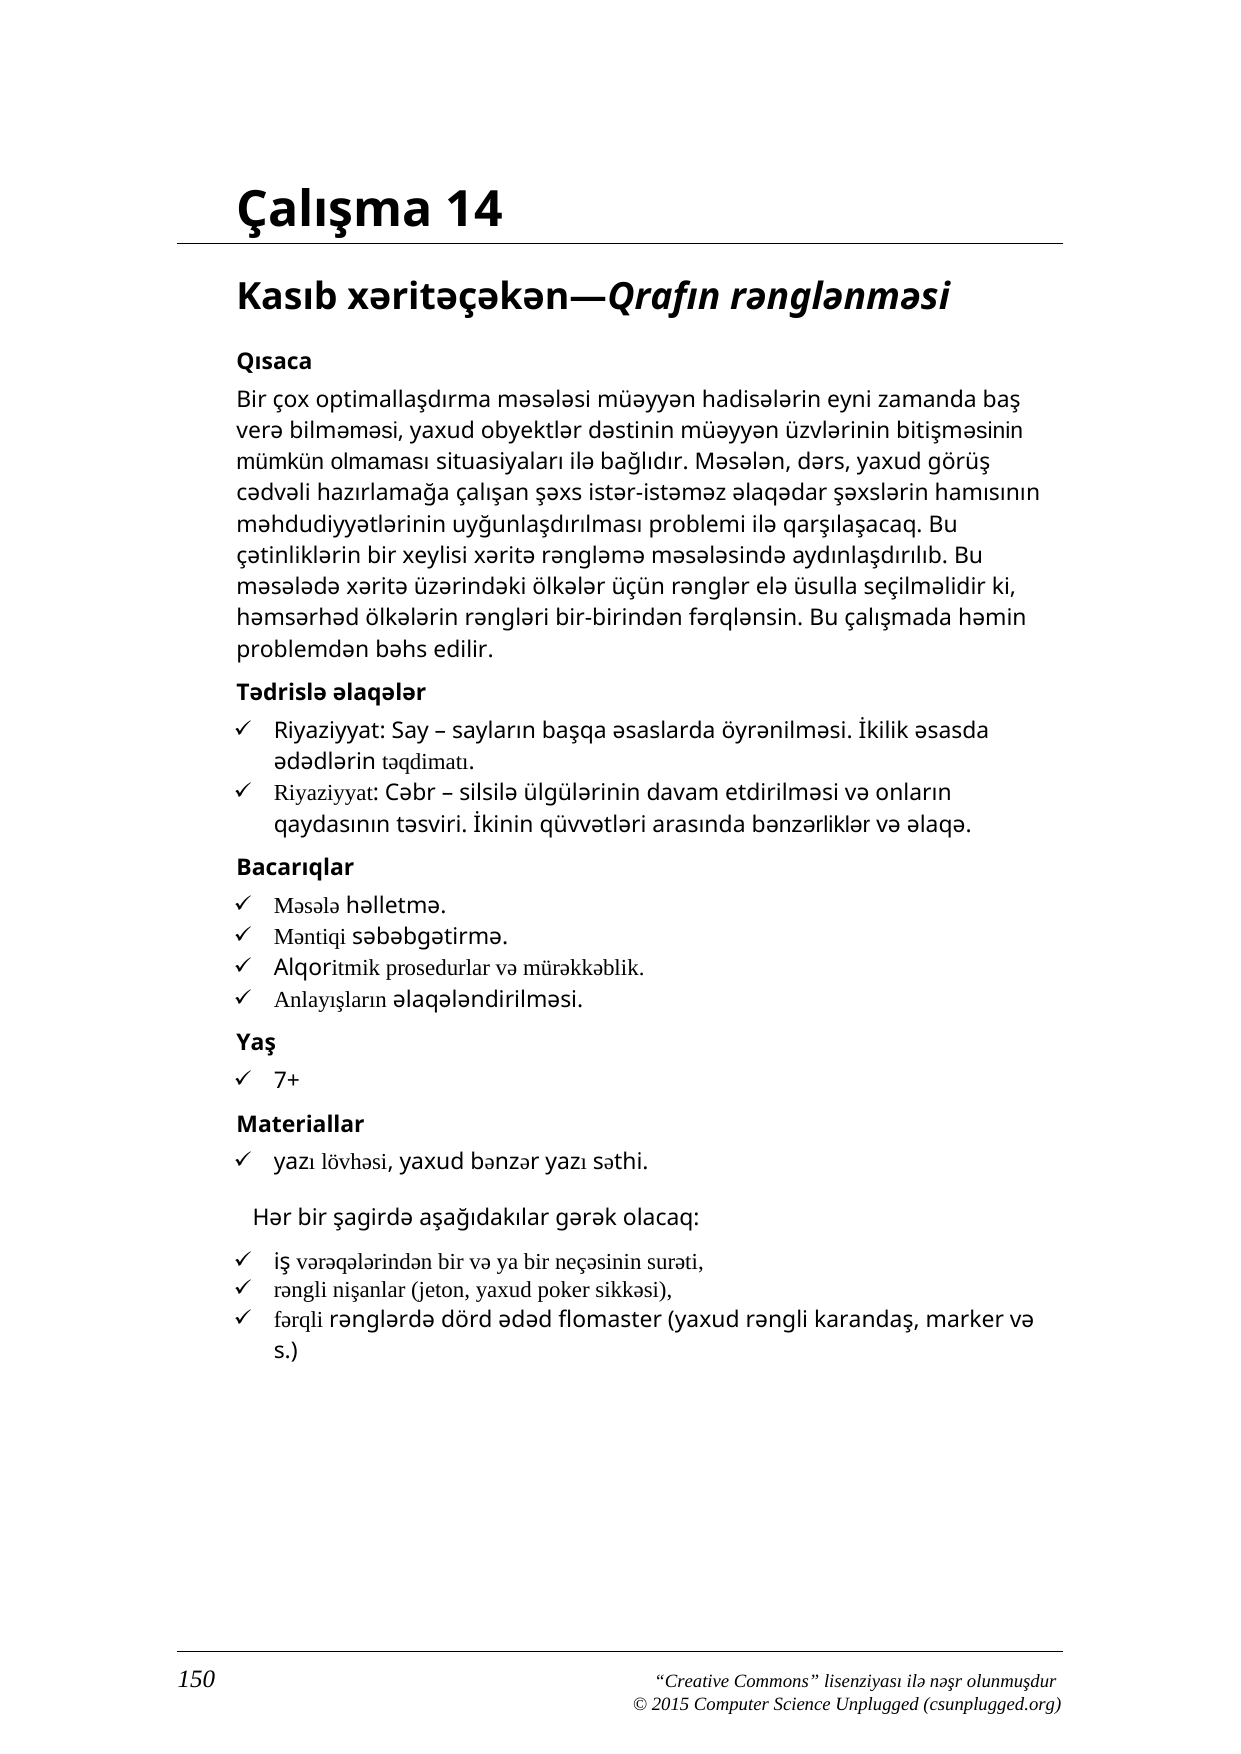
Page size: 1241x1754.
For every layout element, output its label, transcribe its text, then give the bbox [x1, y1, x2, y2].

subtitle Qısaca [236, 345, 1063, 376]
text Məntiqi səbəbgətirmə. [233, 920, 1063, 951]
text yazı lövhəsi, yaxud bənzər yazı səthi. [233, 1145, 1063, 1176]
text Kasıb xəritəçəkən—Qrafın rənglənməsi [177, 269, 1063, 320]
subtitle Bacarıqlar [236, 851, 1063, 882]
text iş vərəqələrindən bir və ya bir neçəsinin surəti, [233, 1245, 1063, 1276]
text Hər bir şagirdə aşağıdakılar gərək olacaq: [252, 1201, 1063, 1232]
subtitle Tədrislə əlaqələr [236, 676, 1063, 707]
text Anlayışların əlaqələndirilməsi. [233, 982, 1063, 1014]
subtitle Yaş [236, 1026, 1063, 1057]
text Riyaziyyat: Cəbr – silsilə ülgülərinin davam etdirilməsi və onların qaydasının təsviri. İkinin qüvvətləri arasında bənzərliklər və əlaqə. [233, 776, 1063, 839]
text Məsələ həlletmə. [233, 889, 1063, 920]
text fərqli rənglərdə dörd ədəd flomaster (yaxud rəngli karandaş, marker və s.) [233, 1303, 1063, 1365]
text Bir çox optimallaşdırma məsələsi müəyyən hadisələrin eyni zamanda baş verə bilməməsi, yaxud obyektlər dəstinin müəyyən üzvlərinin bitişməsinin mümkün olmaması situasiyaları ilə bağlıdır. Məsələn, dərs, yaxud görüş cədvəli hazırlamağa çalışan şəxs istər-istəməz əlaqədar şəxslərin hamısının məhdudiyyətlərinin uyğunlaşdırılması problemi ilə qarşılaşacaq. Bu çətinliklərin bir xeylisi xəritə rəngləmə məsələsində aydınlaşdırılıb. Bu məsələdə xəritə üzərindəki ölkələr üçün rənglər elə üsulla seçilməlidir ki, həmsərhəd ölkələrin rəngləri bir-birindən fərqlənsin. Bu çalışmada həmin problemdən bəhs edilir. [236, 382, 1063, 664]
subtitle Materiallar [236, 1107, 1063, 1139]
text Çalışma 14 [177, 173, 1063, 243]
text Alqoritmik prosedurlar və mürəkkəblik. [233, 951, 1063, 982]
text rəngli nişanlar (jeton, yaxud poker sikkəsi), [233, 1276, 1063, 1303]
text Riyaziyyat: Say – sayların başqa əsaslarda öyrənilməsi. İkilik əsasda ədədlərin təqdimatı. [233, 714, 1063, 776]
text 7+ [233, 1064, 1063, 1095]
